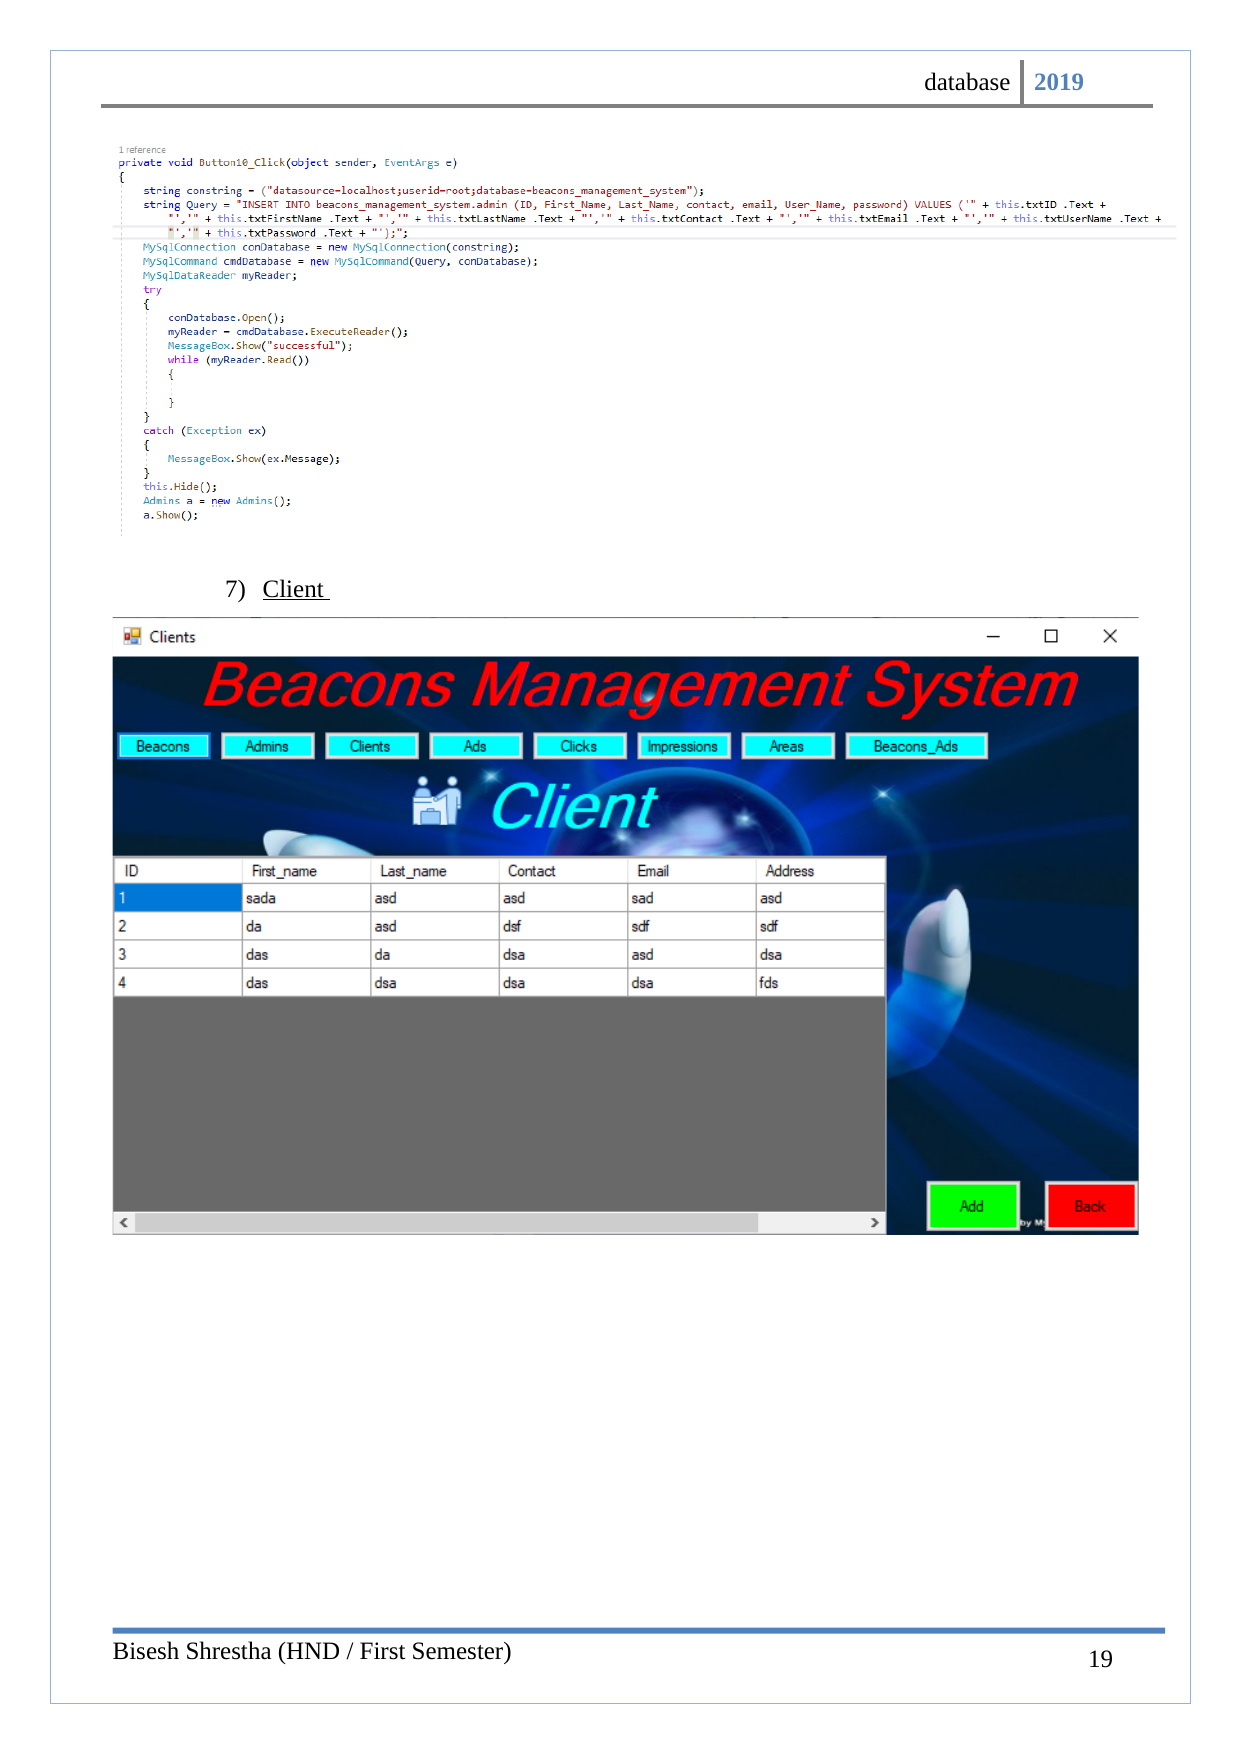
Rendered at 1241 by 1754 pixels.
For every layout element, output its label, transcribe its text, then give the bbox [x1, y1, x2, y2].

subtitle Client [225, 574, 1165, 603]
picture [112, 137, 1177, 539]
picture [112, 617, 1139, 1235]
